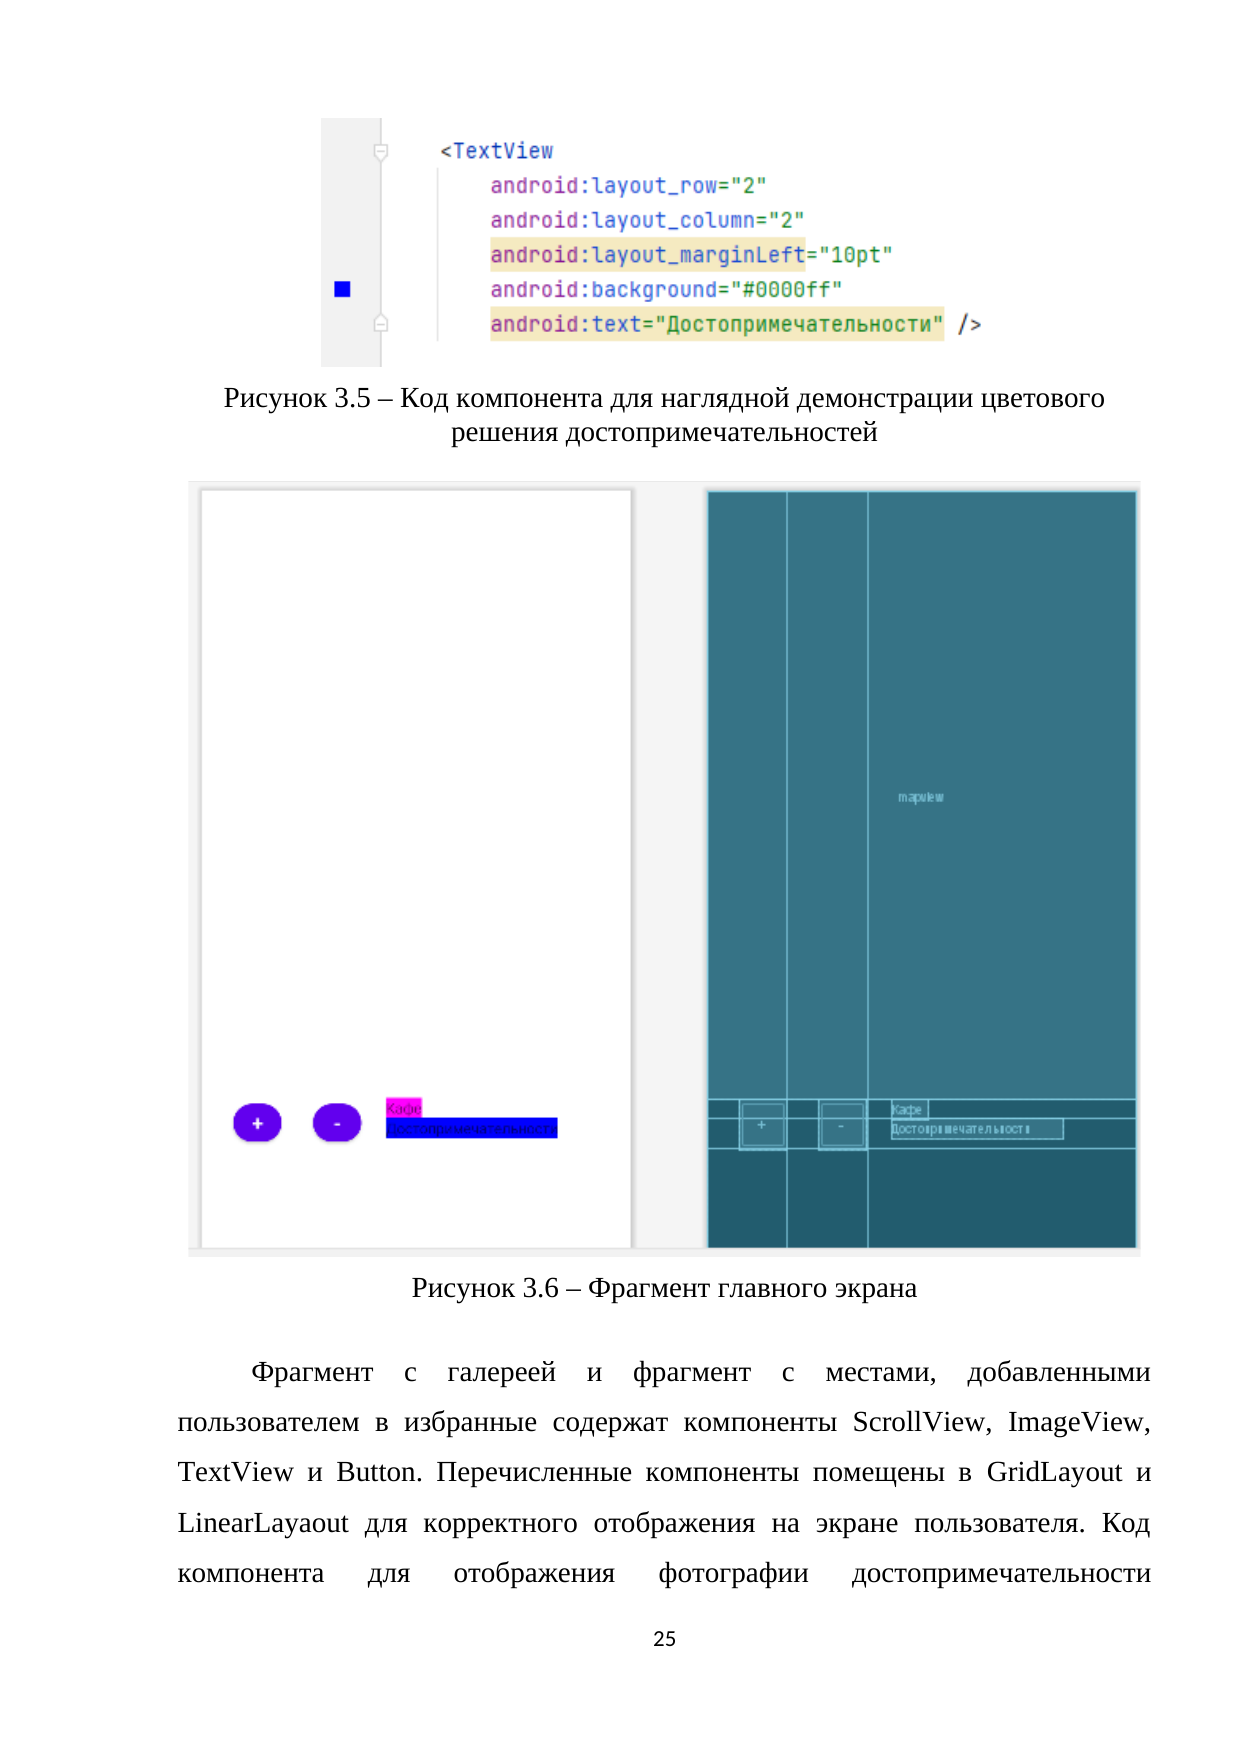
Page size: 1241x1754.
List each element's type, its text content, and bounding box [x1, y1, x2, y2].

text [177, 1354, 1152, 1589]
text Рисунок 3.5 – Код компонента для наглядной демонстрации цветового решения достопримечательностей [177, 381, 1152, 448]
picture [188, 481, 1141, 1257]
text Рисунок 3.6 – Фрагмент главного экрана [177, 1270, 1152, 1304]
picture [321, 118, 1008, 367]
